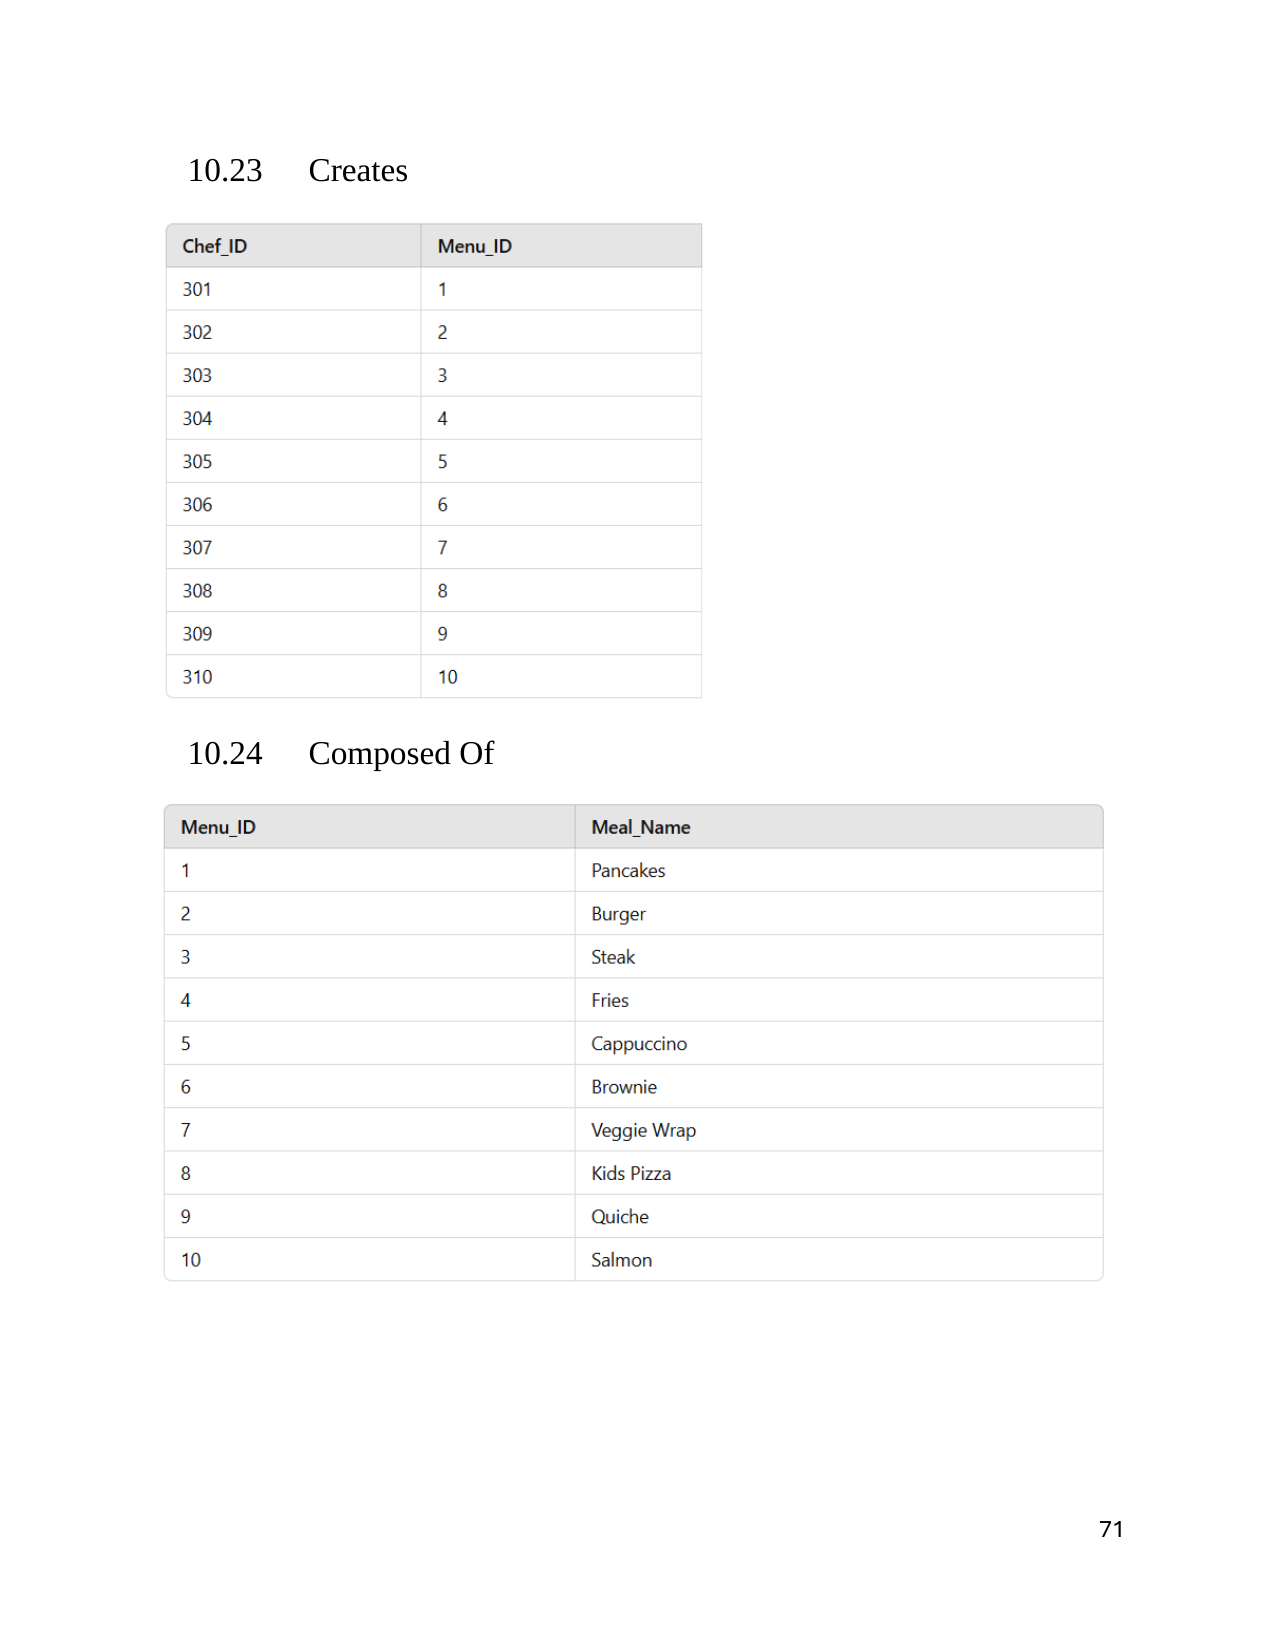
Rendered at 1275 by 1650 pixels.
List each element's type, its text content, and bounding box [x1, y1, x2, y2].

subtitle Composed Of [187, 733, 1125, 772]
picture [150, 799, 1125, 1294]
picture [150, 215, 703, 713]
subtitle Creates [187, 150, 1125, 188]
